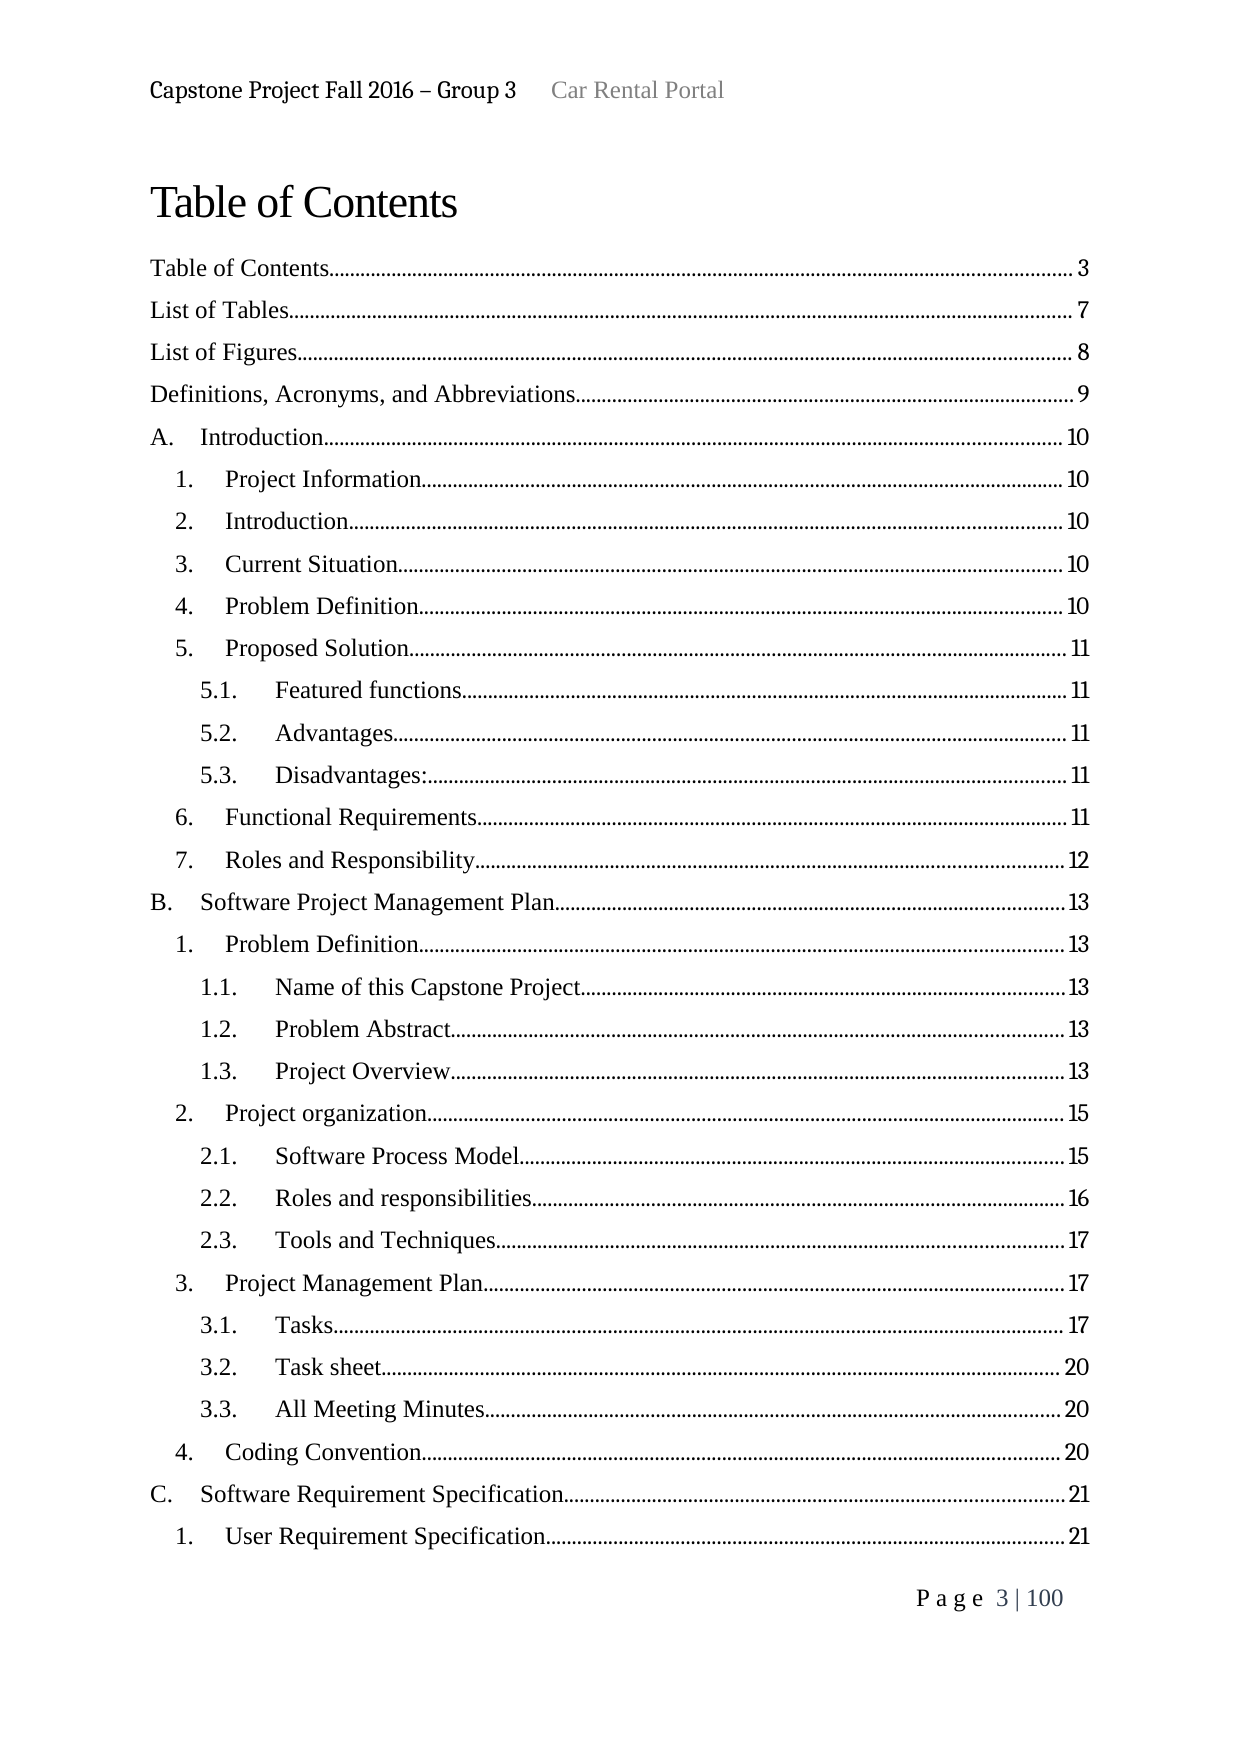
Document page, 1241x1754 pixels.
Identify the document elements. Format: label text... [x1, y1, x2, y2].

title Table of Contents [150, 175, 1090, 228]
